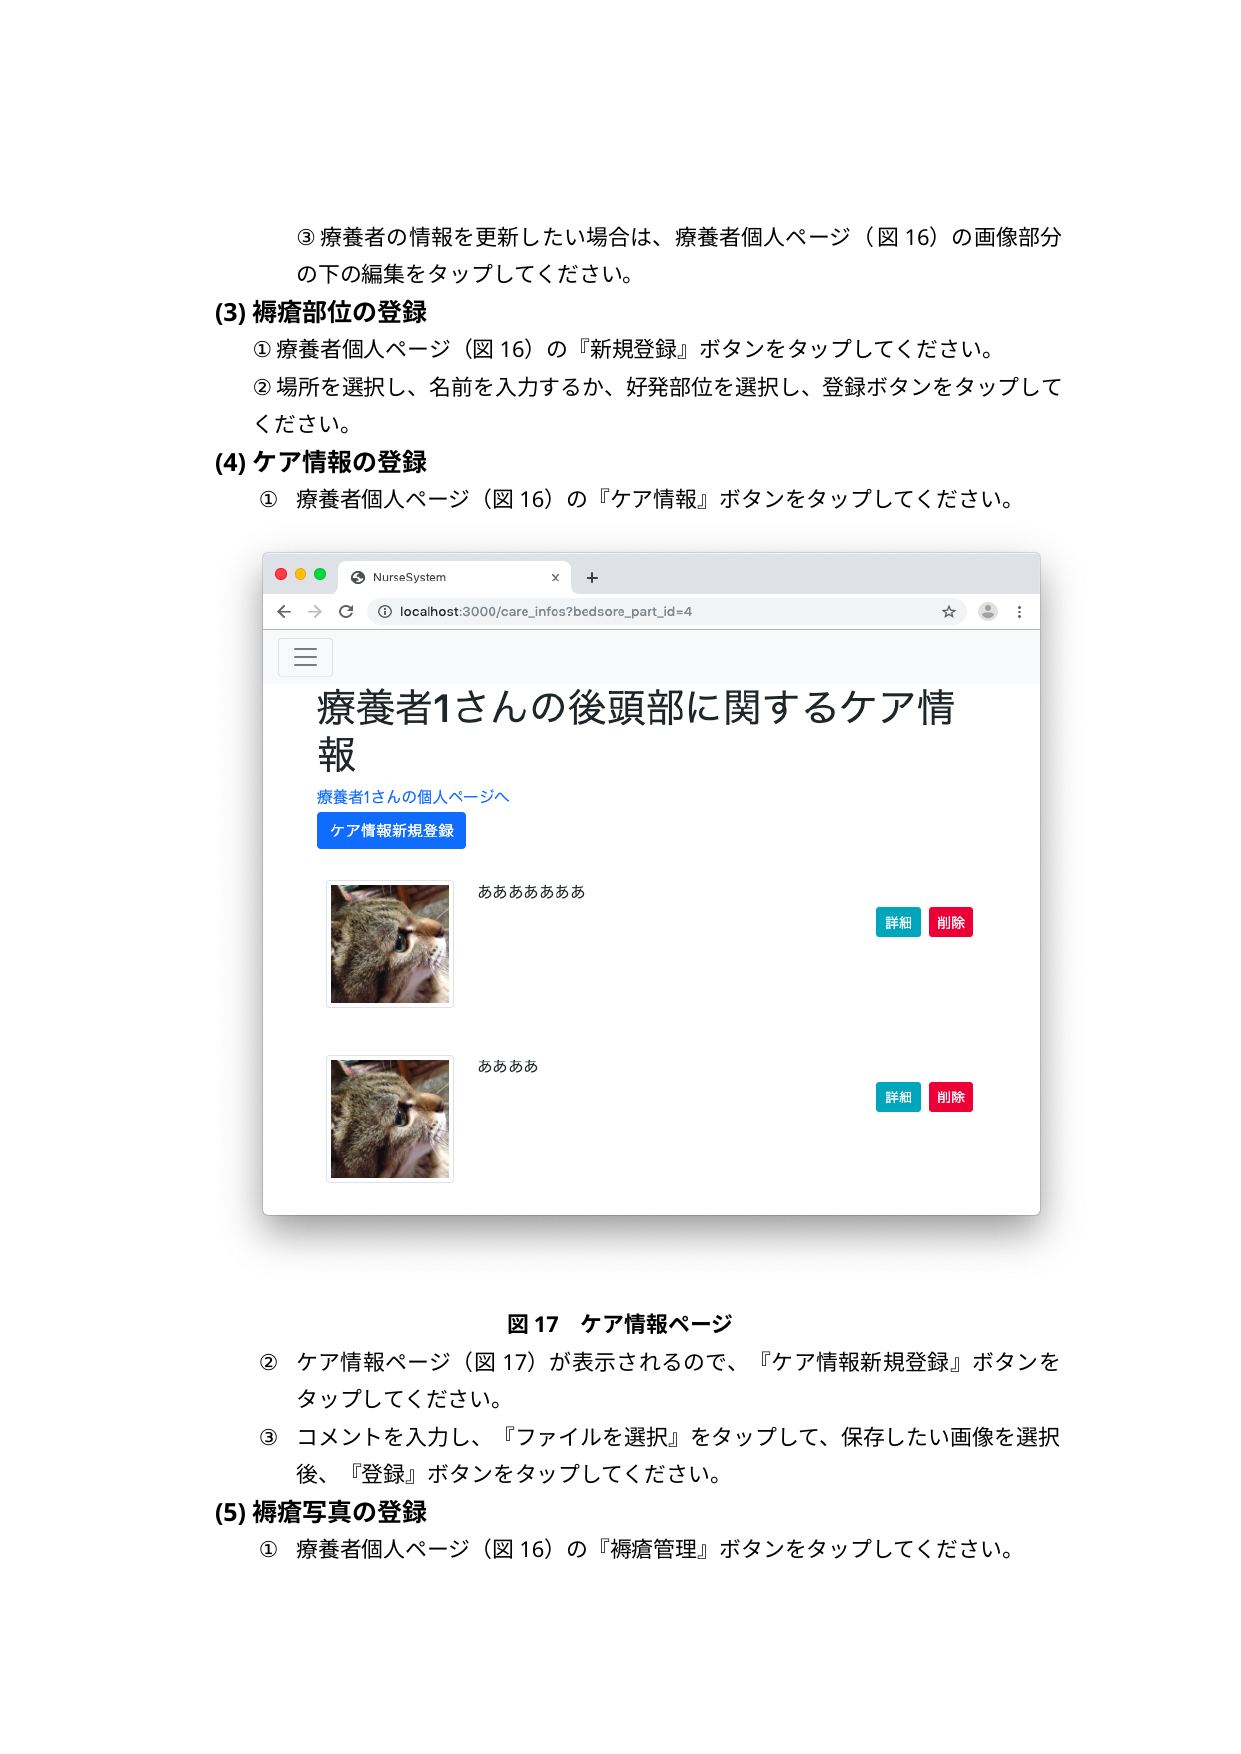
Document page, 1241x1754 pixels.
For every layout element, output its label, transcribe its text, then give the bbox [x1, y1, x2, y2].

list 療養者個人ページ（図 16）の『褥瘡管理』ボタンをタップしてください。 [258, 1529, 1063, 1567]
list ケア情報ページ（図 17）が表示されるので、『ケア情報新規登録』ボタンをタップしてください。 [258, 1342, 1063, 1417]
subtitle ケア情報の登録 [215, 442, 1063, 479]
subtitle 褥瘡写真の登録 [215, 1492, 1063, 1529]
list コメントを入力し、『ファイルを選択』をタップして、保存したい画像を選択後、『登録』ボタンをタップしてください。 [258, 1417, 1063, 1492]
list ③療養者の情報を更新したい場合は、療養者個人ページ（図 16）の画像部分の下の編集をタップしてください。 [296, 217, 1063, 292]
text 図 17 ケア情報ページ [177, 1304, 1063, 1342]
picture [208, 516, 1094, 1286]
list ①療養者個人ページ（図 16）の『新規登録』ボタンをタップしてください。 ②場所を選択し、名前を入力するか、好発部位を選択し、登録ボタンをタップしてください。 [252, 329, 1063, 442]
subtitle 褥瘡部位の登録 [215, 292, 1063, 329]
list 療養者個人ページ（図 16）の『ケア情報』ボタンをタップしてください。 [258, 479, 1063, 516]
